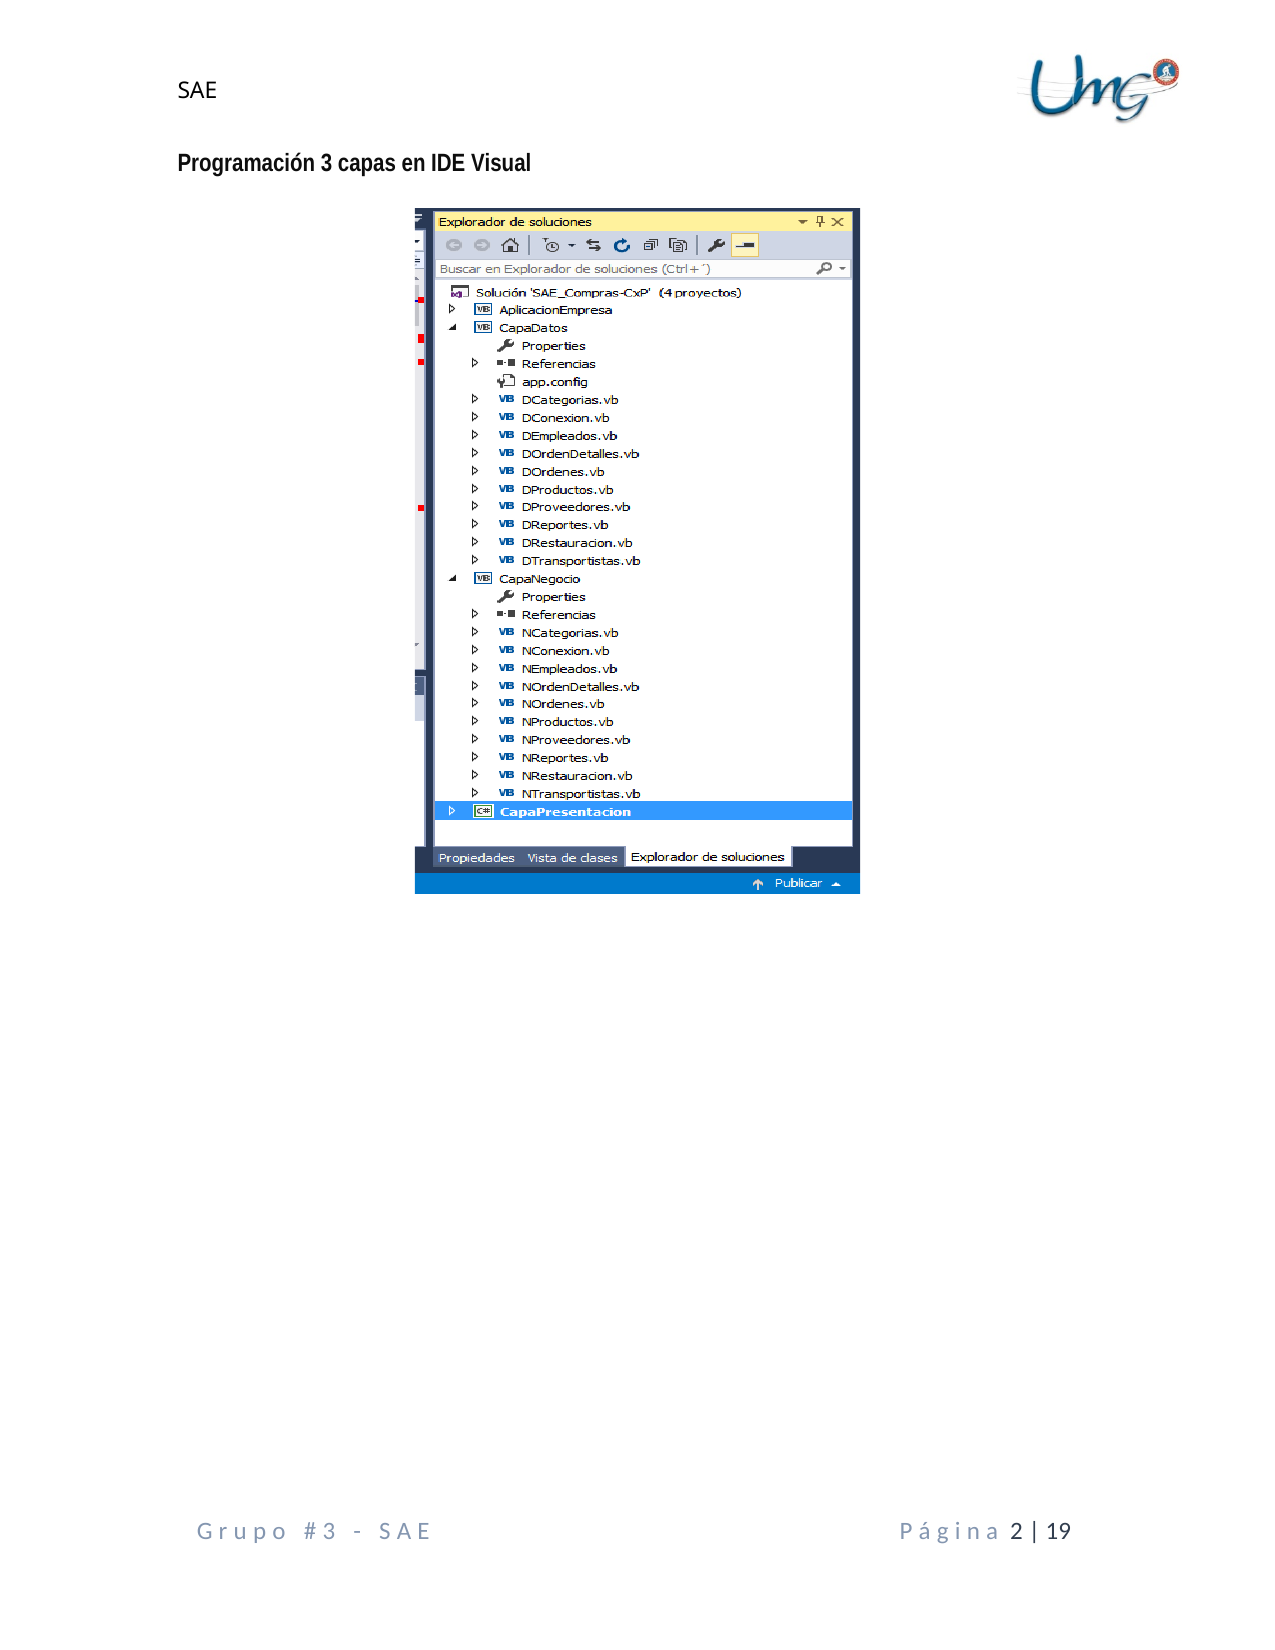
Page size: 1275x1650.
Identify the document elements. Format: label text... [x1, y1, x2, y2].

picture [414, 208, 861, 894]
picture [1016, 42, 1183, 127]
subtitle Programación 3 capas en IDE Visual [177, 148, 1098, 176]
